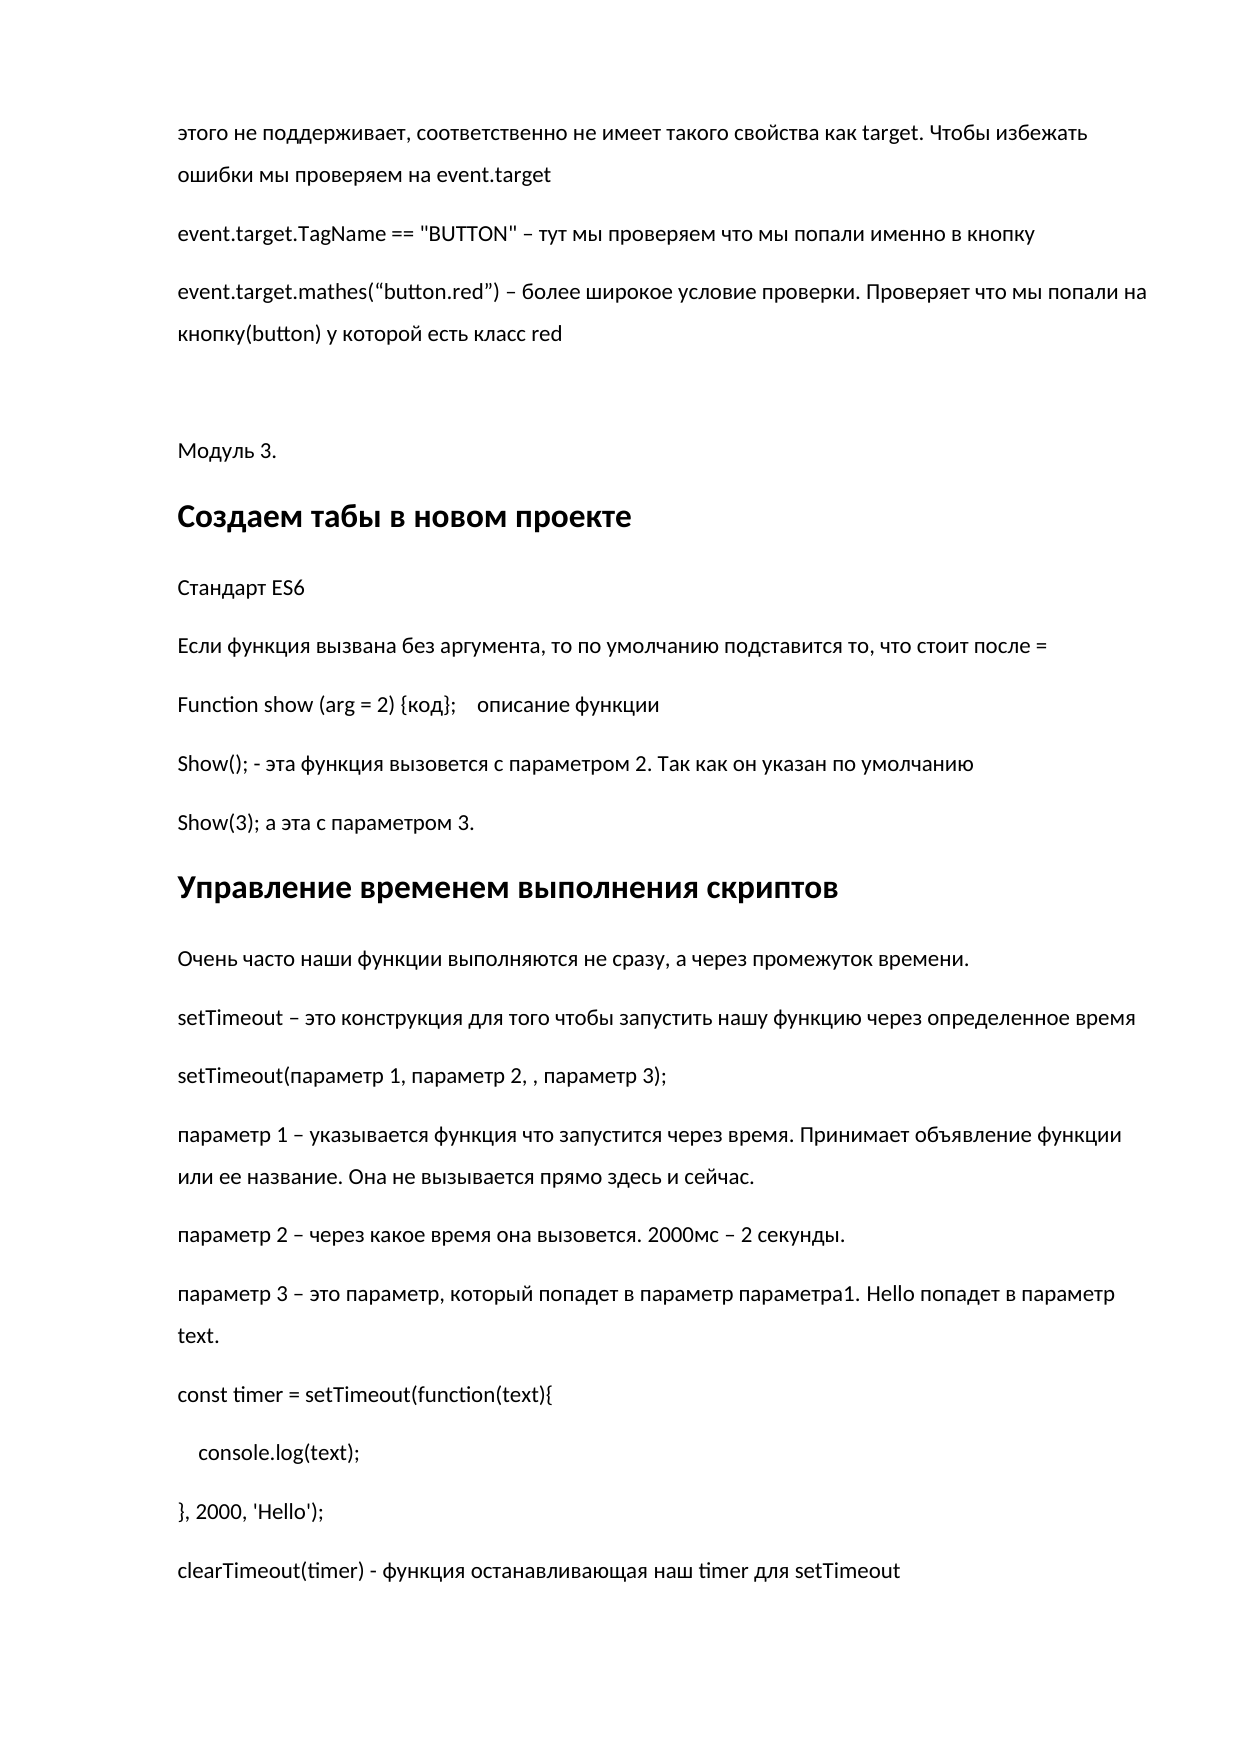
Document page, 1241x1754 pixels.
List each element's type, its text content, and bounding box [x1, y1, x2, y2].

text setTimeout – это конструкция для того чтобы запустить нашу функцию через определенное время [177, 1003, 1152, 1031]
text Модуль 3. [177, 437, 1152, 465]
text Show(); - эта функция вызовется с параметром 2. Так как он указан по умолчанию [177, 749, 1152, 777]
text console.log(text); [177, 1438, 1152, 1466]
text Function show (arg = 2) {код}; описание функции [177, 690, 1152, 718]
text Очень часто наши функции выполняются не сразу, а через промежуток времени. [177, 944, 1152, 972]
text параметр 2 – через какое время она вызовется. 2000мс – 2 секунды. [177, 1221, 1152, 1248]
text setTimeout(параметр 1, параметр 2, , параметр 3); [177, 1061, 1152, 1089]
text event.target.TagName == "BUTTON" – тут мы проверяем что мы попали именно в кнопку [177, 219, 1152, 247]
text Стандарт ES6 [177, 573, 1152, 601]
text Управление временем выполнения скриптов [177, 866, 1152, 907]
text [177, 118, 1152, 188]
text Создаем табы в новом проекте [177, 495, 1152, 536]
text event.target.mathes(“button.red”) – более широкое условие проверки. Проверяет что мы попали на кнопку(button) у которой есть класс red [177, 277, 1152, 347]
text Show(3); а эта с параметром 3. [177, 808, 1152, 836]
text параметр 1 – указывается функция что запустится через время. Принимает объявление функции или ее название. Она не вызывается прямо здесь и сейчас. [177, 1120, 1152, 1190]
text параметр 3 – это параметр, который попадет в параметр параметра1. Hello попадет в параметр text. [177, 1279, 1152, 1349]
text clearTimeout(timer) - функция останавливающая наш timer для setTimeout [177, 1556, 1152, 1584]
text Если функция вызвана без аргумента, то по умолчанию подставится то, что стоит после = [177, 632, 1152, 660]
text }, 2000, 'Hello'); [177, 1497, 1152, 1525]
text const timer = setTimeout(function(text){ [177, 1380, 1152, 1408]
